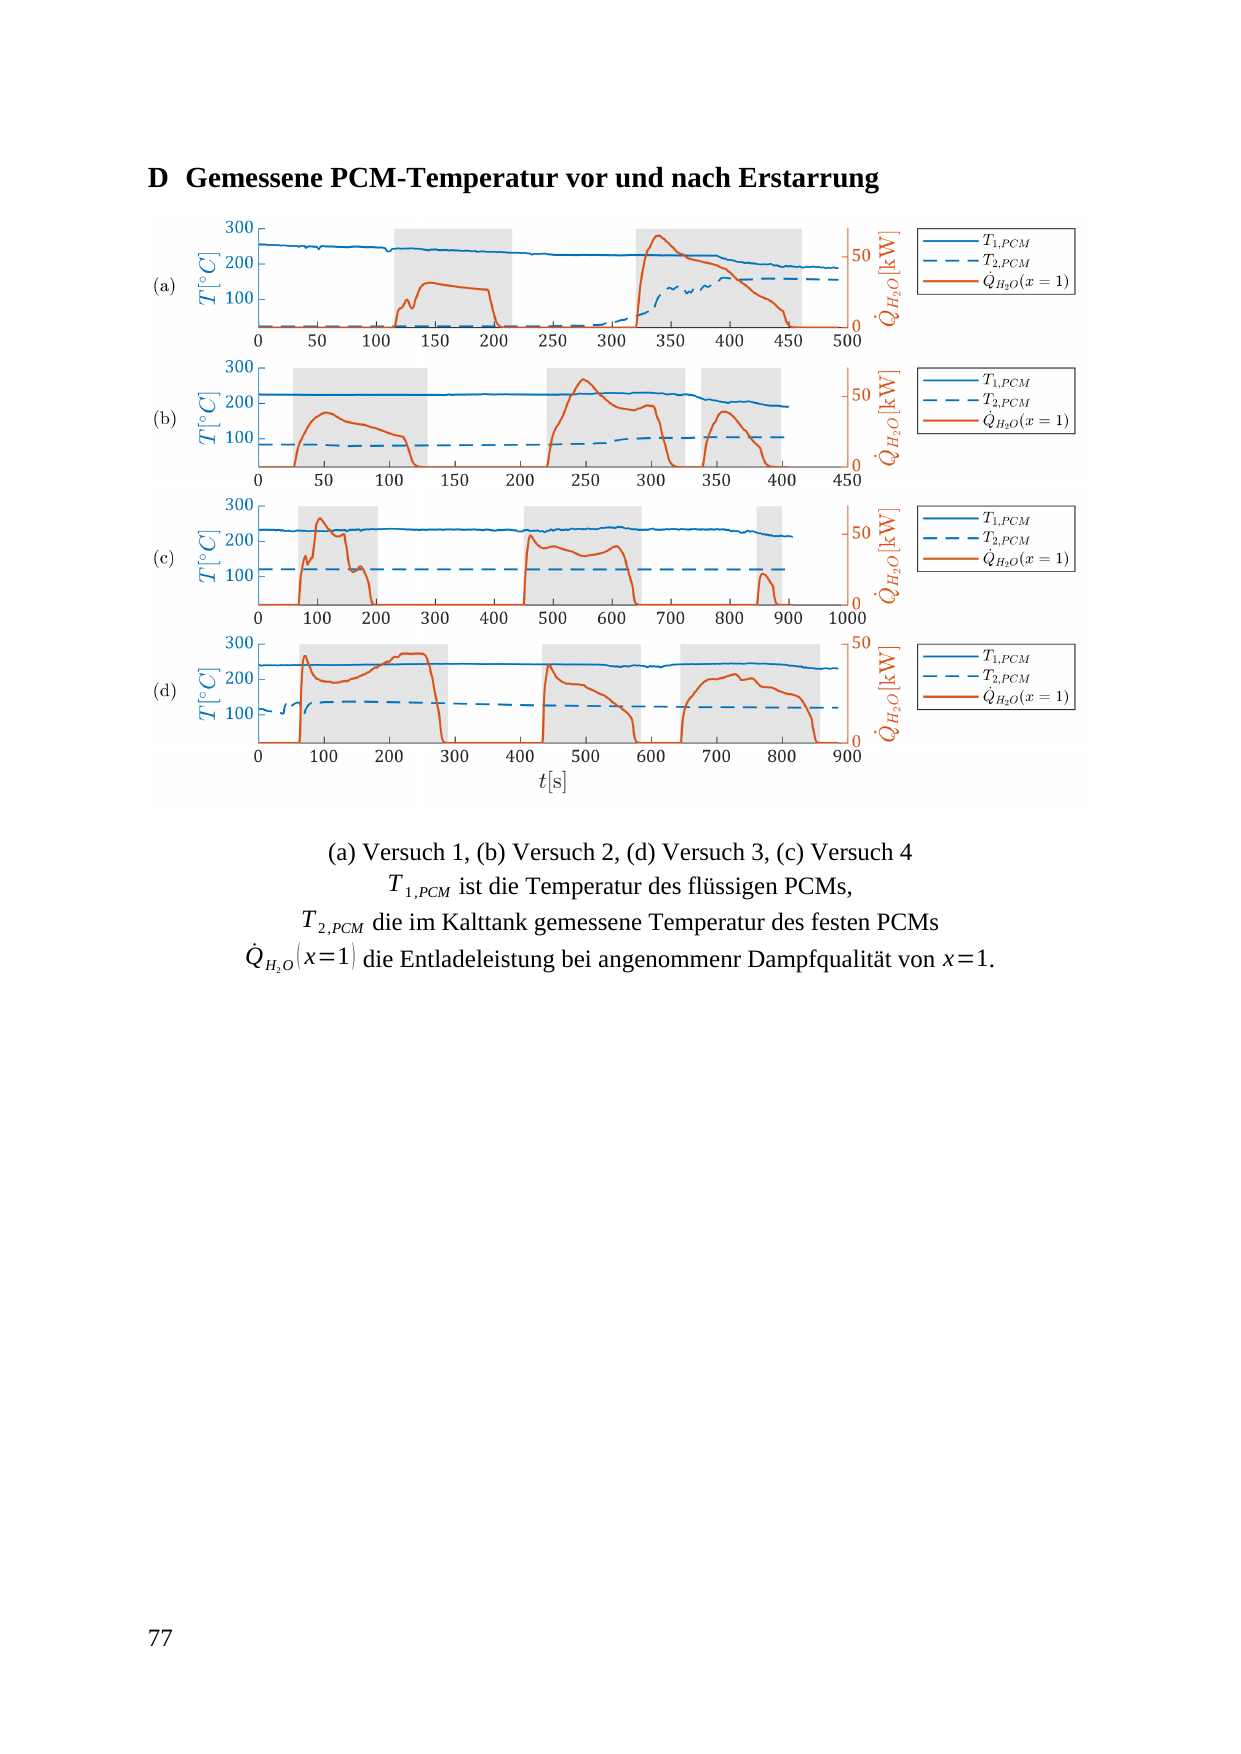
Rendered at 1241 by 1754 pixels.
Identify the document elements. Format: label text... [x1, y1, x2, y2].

picture [147, 211, 1095, 814]
text (a) Versuch 1, (b) Versuch 2, (d) Versuch 3, (c) Versuch 4 ist die Temperatur des flüssigen PCMs, die im Kalttank gemessene Temperatur des festen PCMs die Entladeleistung bei angenommenr Dampfqualität von . [148, 837, 1093, 976]
text Gemessene PCM-Temperatur vor und nach Erstarrung [148, 160, 1093, 194]
